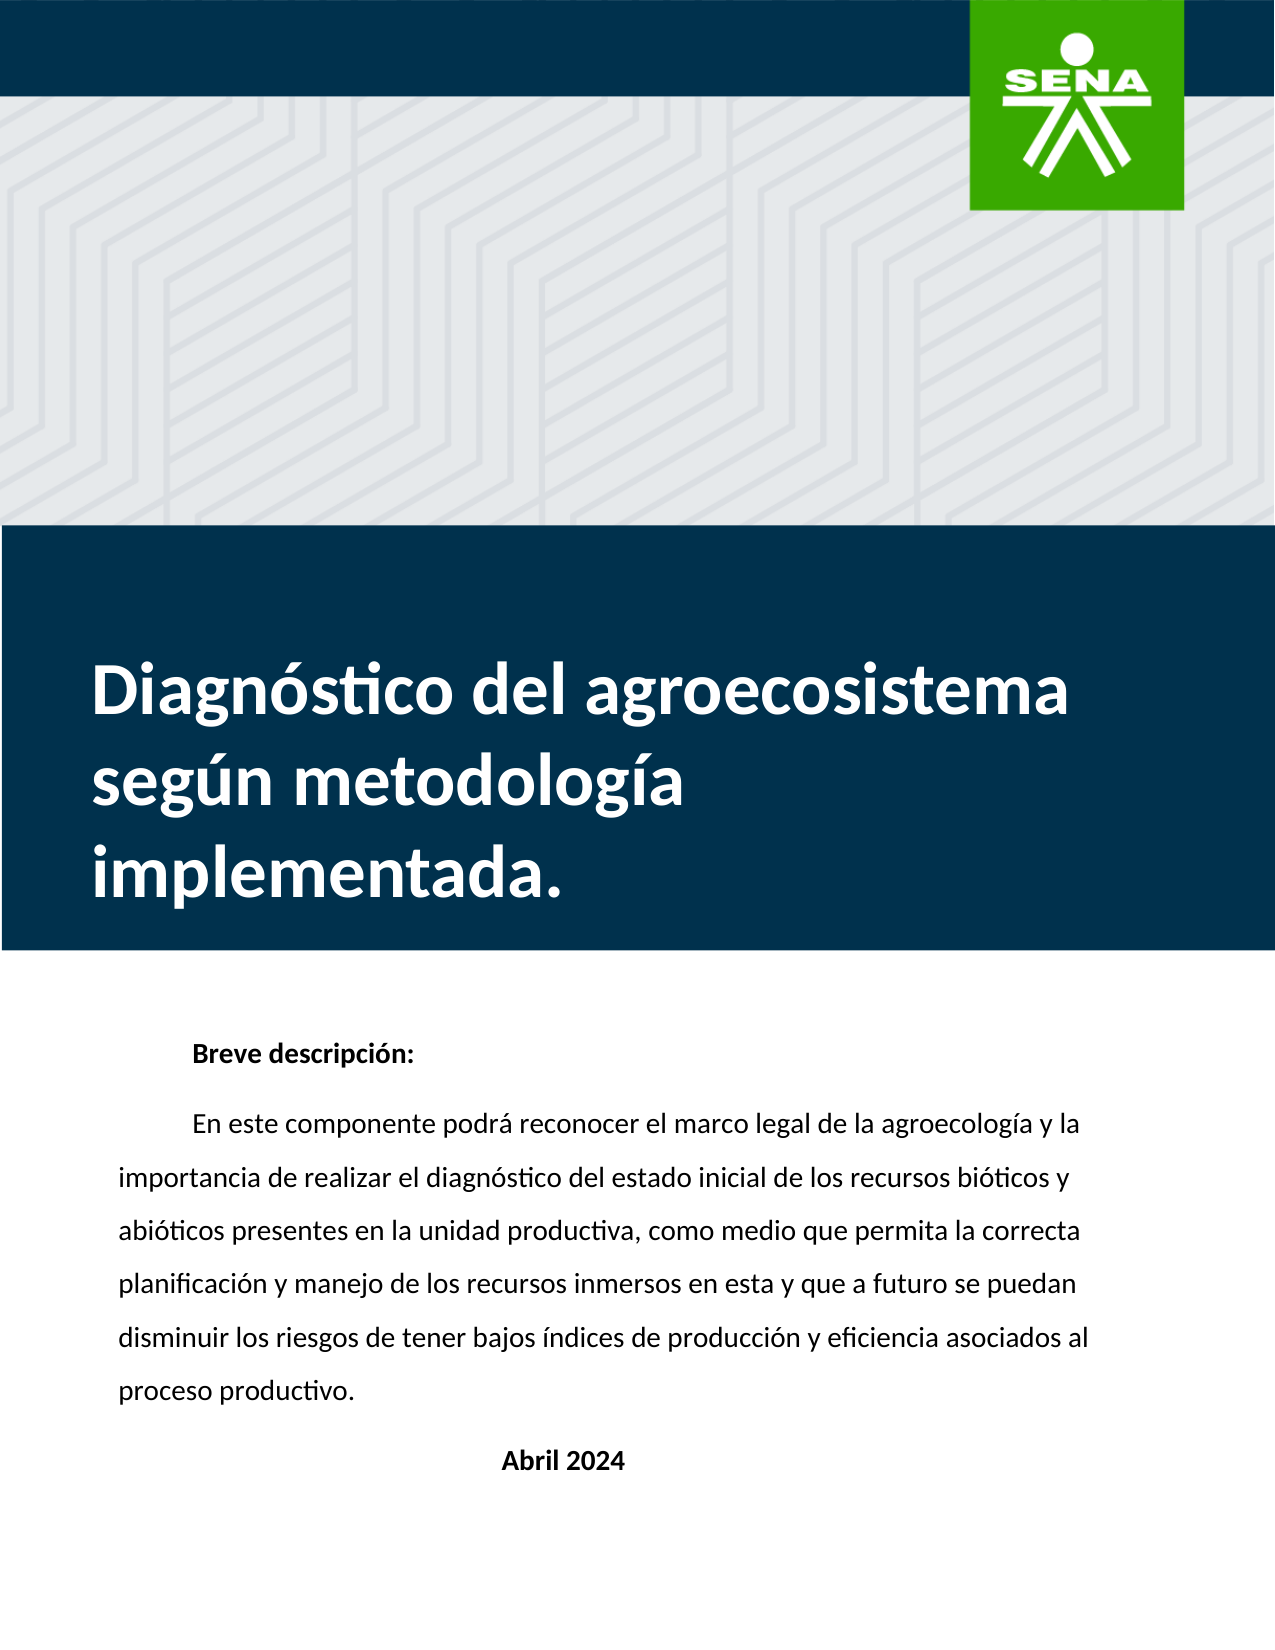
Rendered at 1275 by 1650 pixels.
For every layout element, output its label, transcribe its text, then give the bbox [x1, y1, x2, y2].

text Breve descripción: [118, 1035, 1157, 1071]
text En este componente podrá reconocer el marco legal de la agroecología y la importancia de realizar el diagnóstico del estado inicial de los recursos bióticos y abióticos presentes en la unidad productiva, como medio que permita la correcta planificación y manejo de los recursos inmersos en esta y que a futuro se puedan disminuir los riesgos de tener bajos índices de producción y eficiencia asociados al proceso productivo. [118, 1105, 1157, 1408]
text Abril 2024 [118, 1442, 1157, 1478]
picture [0, 0, 1274, 527]
